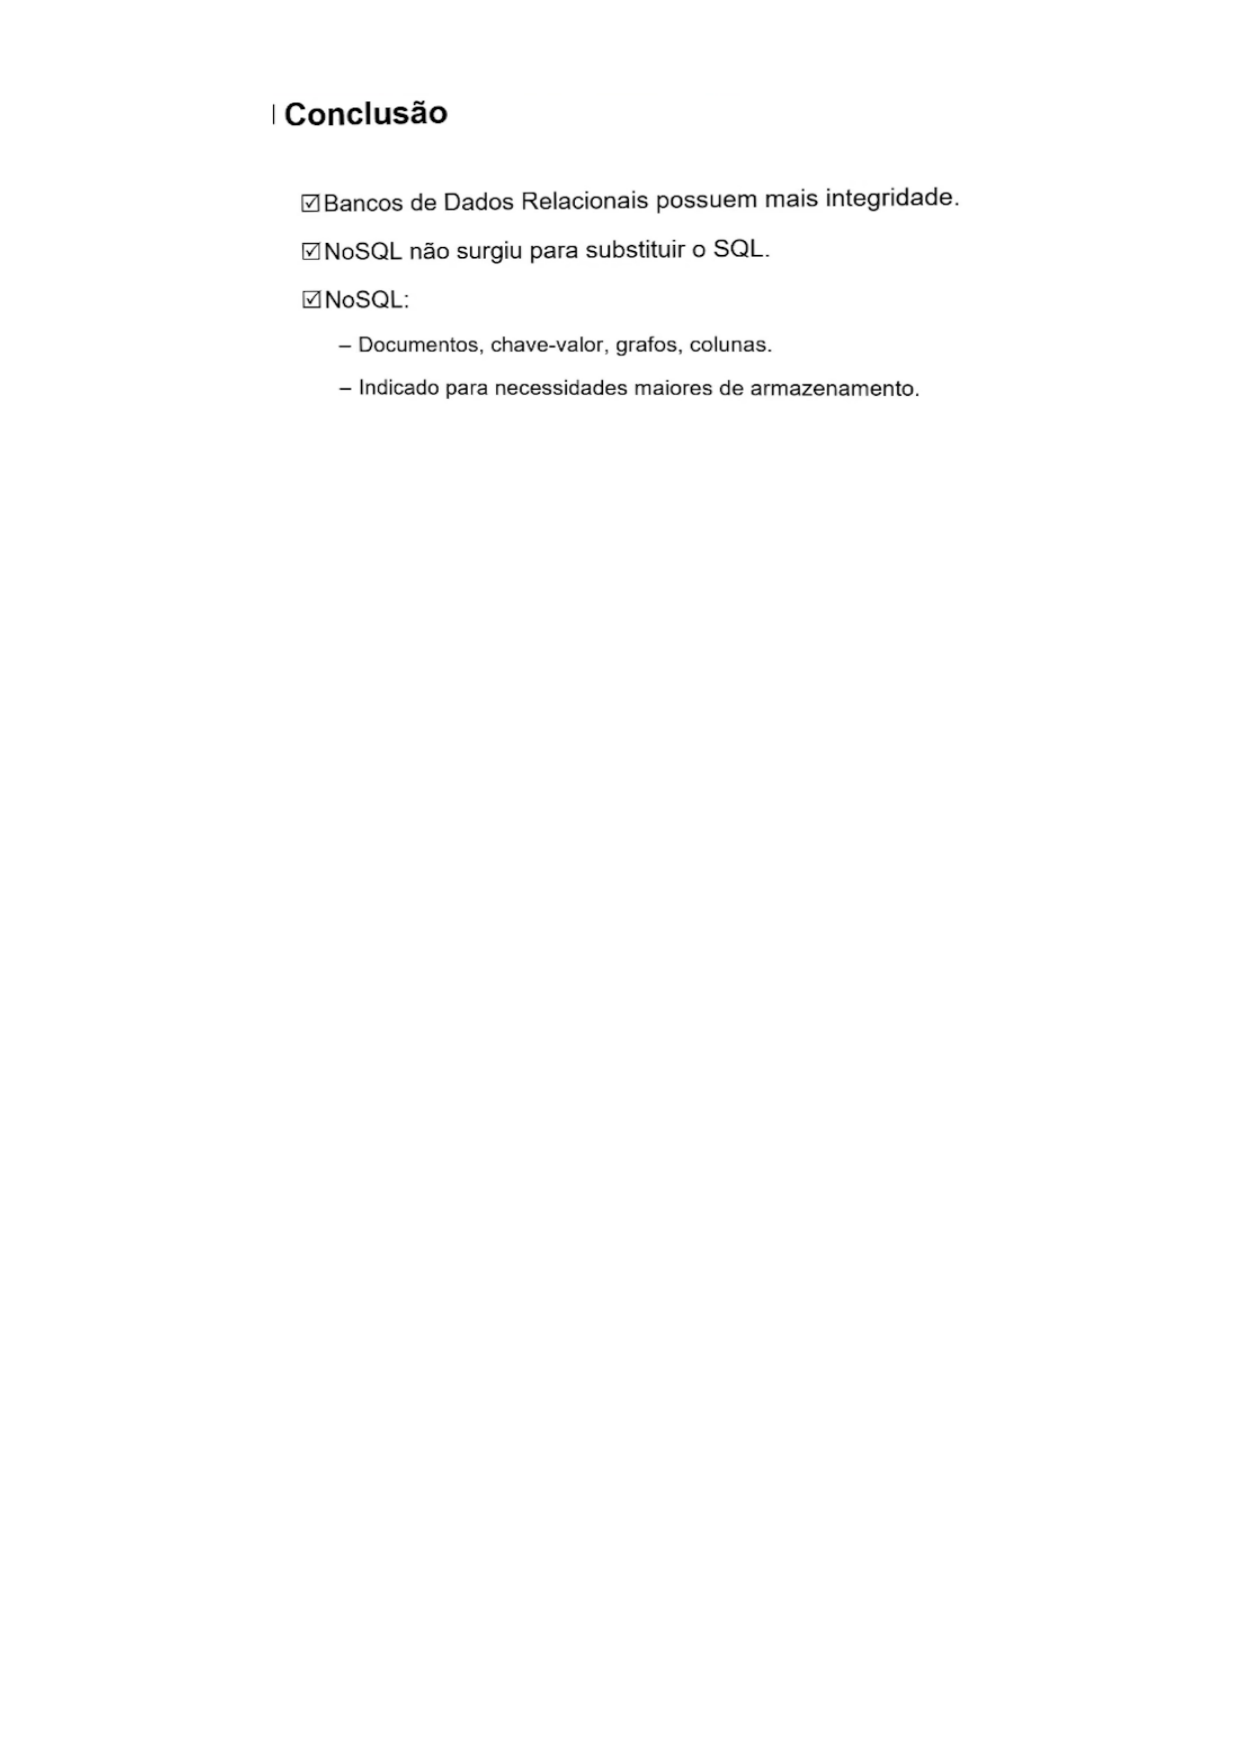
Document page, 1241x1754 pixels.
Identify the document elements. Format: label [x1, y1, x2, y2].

picture [272, 93, 968, 415]
